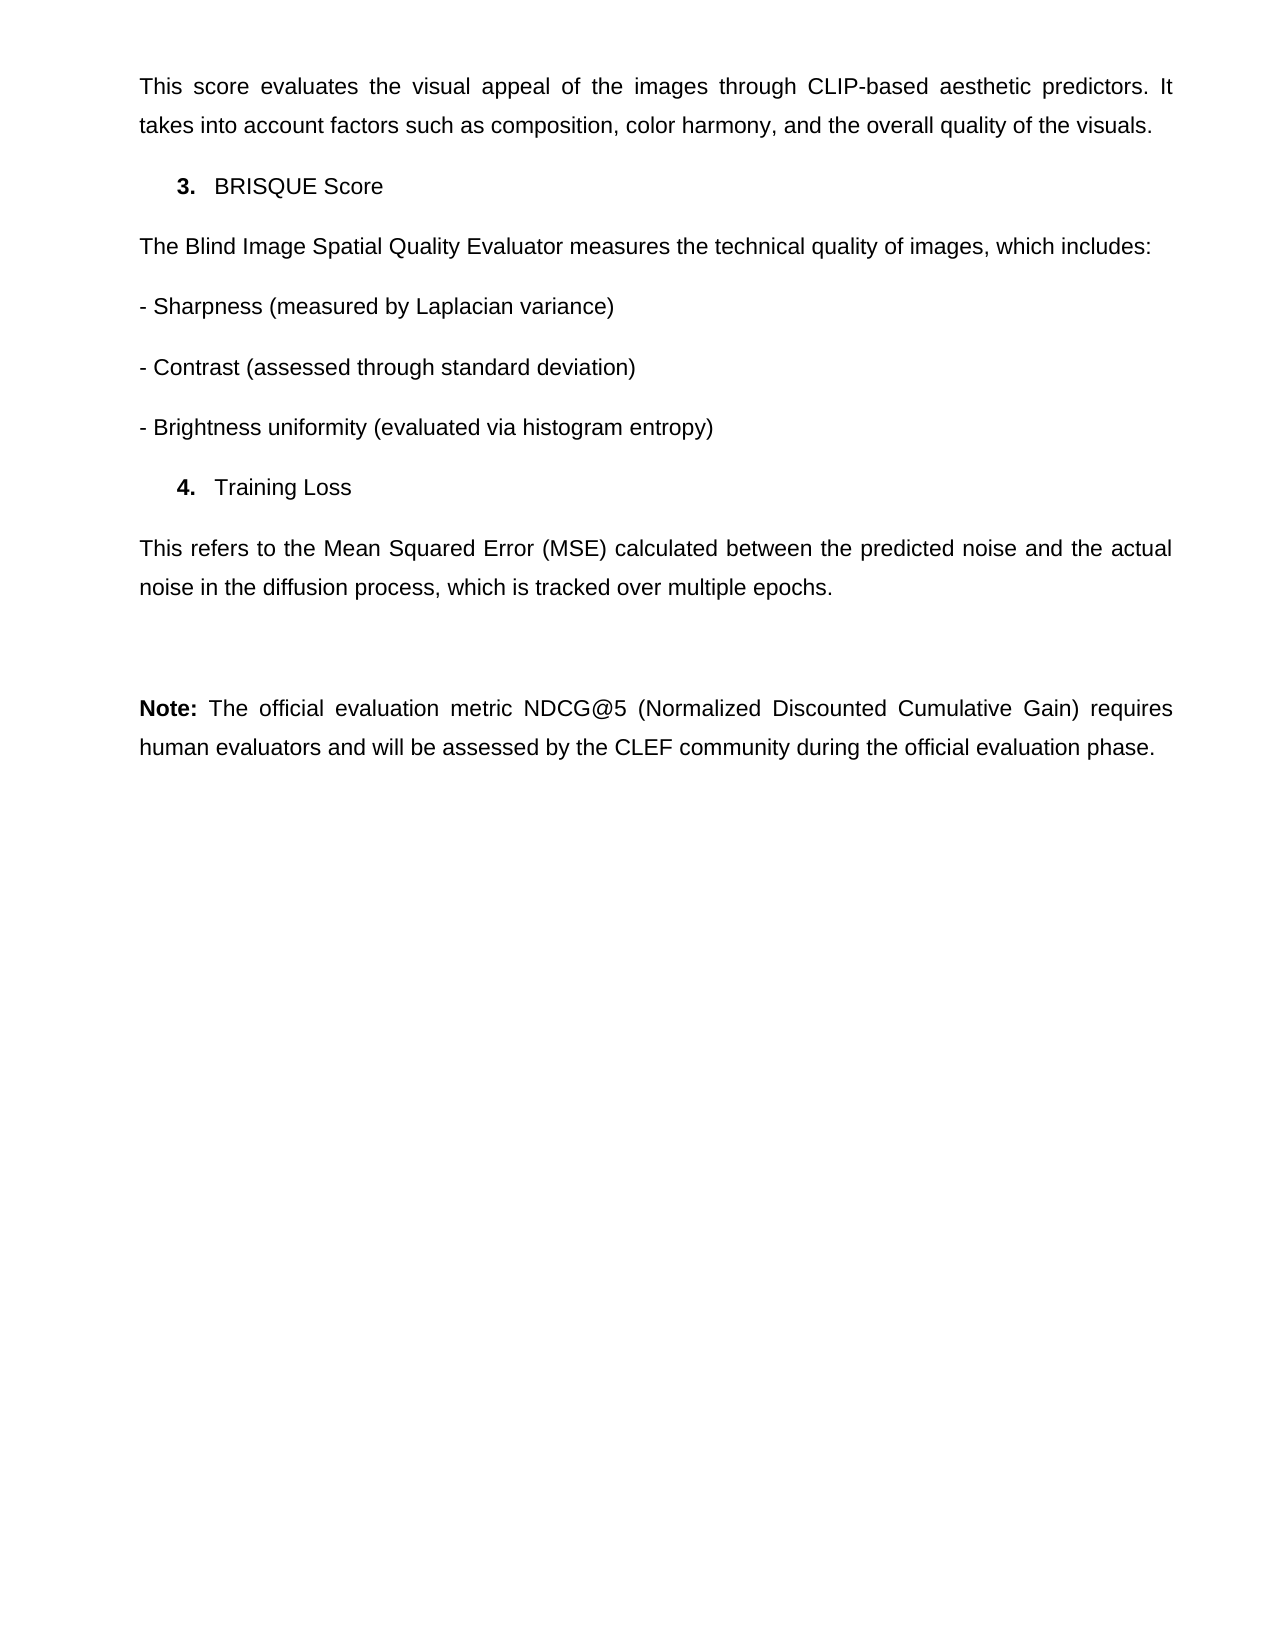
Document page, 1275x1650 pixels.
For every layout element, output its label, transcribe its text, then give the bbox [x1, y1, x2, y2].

list Training Loss [177, 474, 1174, 501]
text The Blind Image Spatial Quality Evaluator measures the technical quality of images, which includes: [139, 233, 1174, 259]
list BRISQUE Score [177, 173, 1174, 199]
text - Contrast (assessed through standard deviation) [139, 354, 1174, 380]
text This score evaluates the visual appeal of the images through CLIP-based aesthetic predictors. It takes into account factors such as composition, color harmony, and the overall quality of the visuals. [139, 73, 1174, 139]
text Note: The official evaluation metric NDCG@5 (Normalized Discounted Cumulative Gain) requires human evaluators and will be assessed by the CLEF community during the official evaluation phase. [139, 695, 1174, 761]
text This refers to the Mean Squared Error (MSE) calculated between the predicted noise and the actual noise in the diffusion process, which is tracked over multiple epochs. [139, 534, 1174, 600]
text - Brightness uniformity (evaluated via histogram entropy) [139, 414, 1174, 440]
text - Sharpness (measured by Laplacian variance) [139, 293, 1174, 320]
